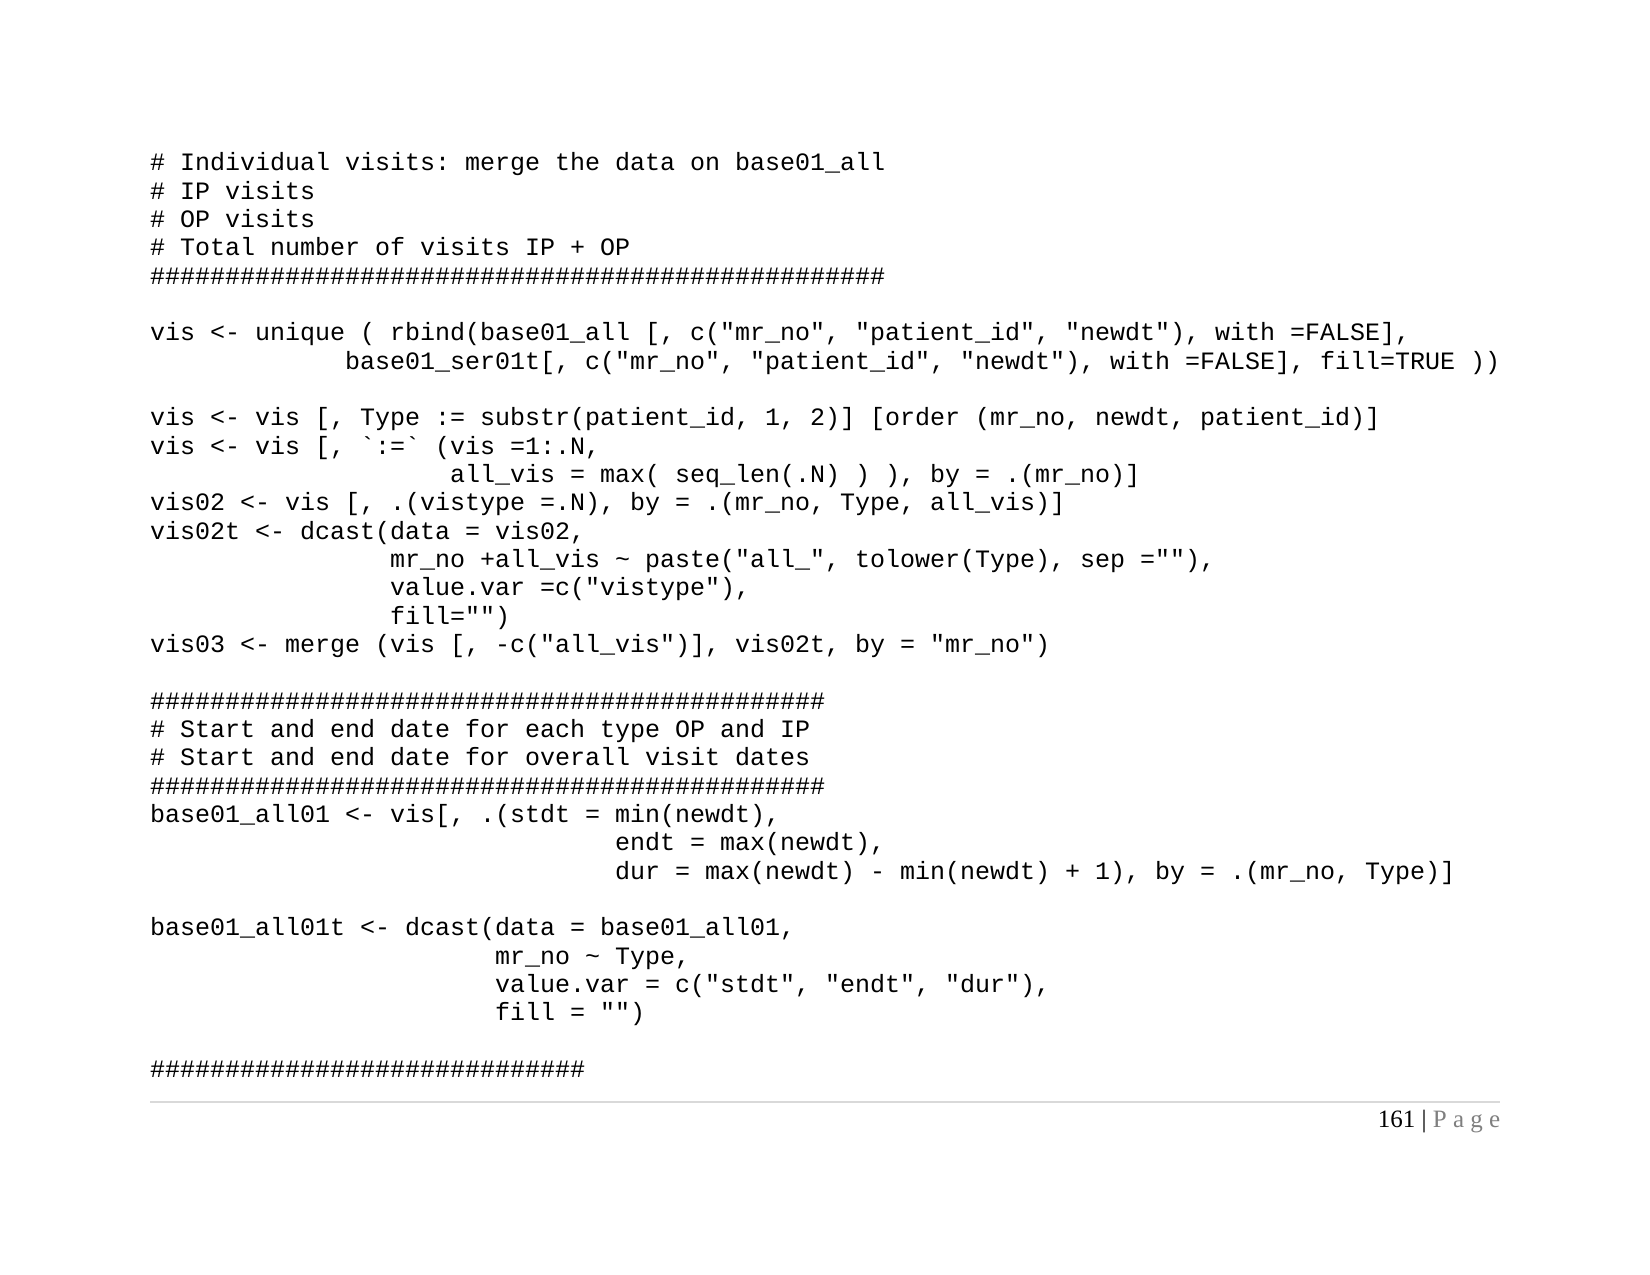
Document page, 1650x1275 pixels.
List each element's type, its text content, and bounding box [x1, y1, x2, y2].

text value.var =c("vistype"), [150, 575, 1500, 603]
text vis <- vis [, Type := substr(patient_id, 1, 2)] [order (mr_no, newdt, patient_id)] [150, 405, 1500, 433]
text mr_no ~ Type, [150, 943, 1500, 972]
text dur = max(newdt) - min(newdt) + 1), by = .(mr_no, Type)] [150, 858, 1500, 887]
text # Start and end date for overall visit dates [150, 745, 1500, 773]
text vis02t <- dcast(data = vis02, [150, 518, 1500, 547]
text ############################# [150, 1057, 1500, 1085]
text ############################################# [150, 773, 1500, 802]
text base01_all01 <- vis[, .(stdt = min(newdt), [150, 802, 1500, 830]
text vis <- unique ( rbind(base01_all [, c("mr_no", "patient_id", "newdt"), with =FALSE], [150, 320, 1500, 348]
text value.var = c("stdt", "endt", "dur"), [150, 972, 1500, 1000]
text all_vis = max( seq_len(.N) ) ), by = .(mr_no)] [150, 462, 1500, 490]
text vis <- vis [, `:=` (vis =1:.N, [150, 433, 1500, 462]
text vis03 <- merge (vis [, -c("all_vis")], vis02t, by = "mr_no") [150, 632, 1500, 660]
text fill="") [150, 603, 1500, 632]
text # IP visits [150, 178, 1500, 207]
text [150, 263, 1500, 292]
text mr_no +all_vis ~ paste("all_", tolower(Type), sep =""), [150, 547, 1500, 575]
text endt = max(newdt), [150, 830, 1500, 858]
text fill = "") [150, 1000, 1500, 1028]
text vis02 <- vis [, .(vistype =.N), by = .(mr_no, Type, all_vis)] [150, 490, 1500, 518]
text ############################################# [150, 688, 1500, 717]
text # Individual visits: merge the data on base01_all [150, 150, 1500, 178]
text base01_all01t <- dcast(data = base01_all01, [150, 915, 1500, 943]
text base01_ser01t[, c("mr_no", "patient_id", "newdt"), with =FALSE], fill=TRUE )) [150, 348, 1500, 377]
text # Total number of visits IP + OP [150, 235, 1500, 263]
text # OP visits [150, 207, 1500, 235]
text # Start and end date for each type OP and IP [150, 717, 1500, 745]
